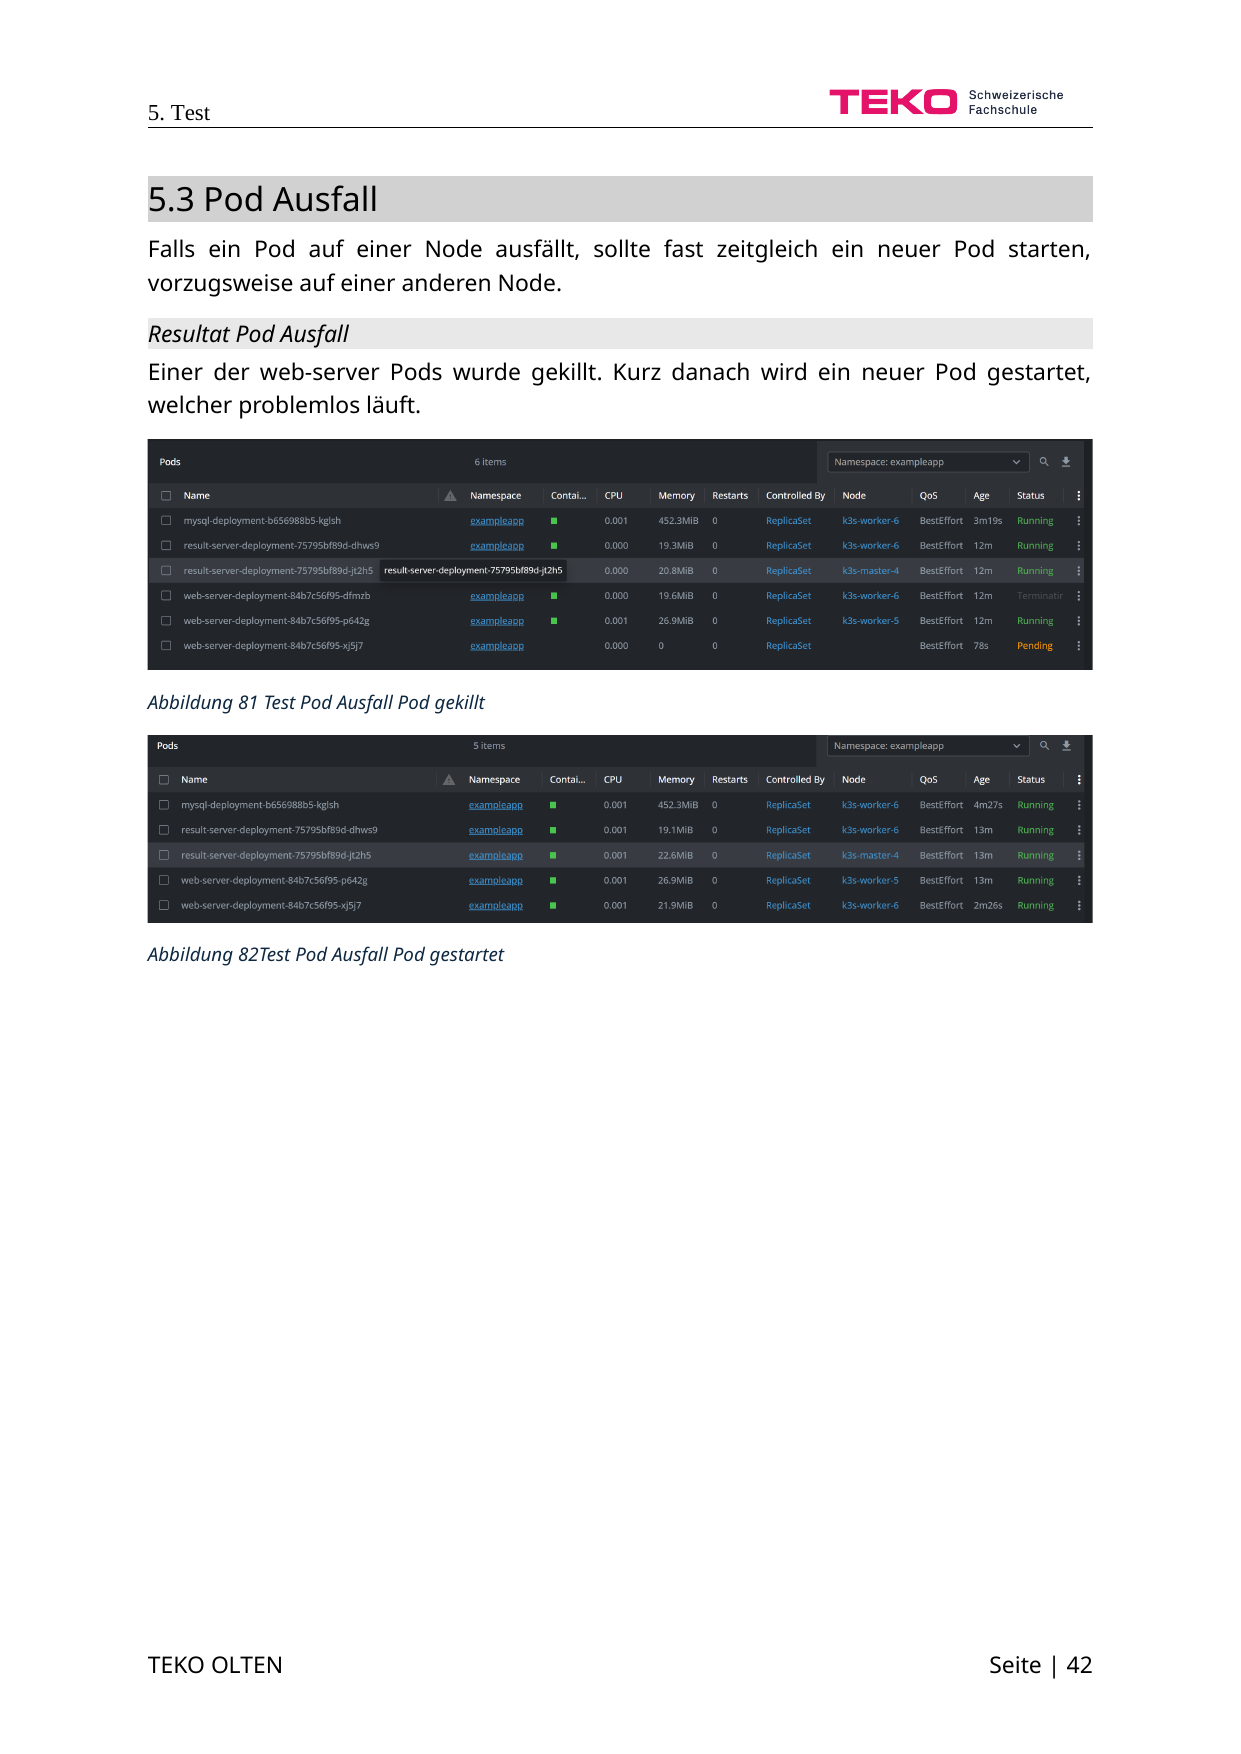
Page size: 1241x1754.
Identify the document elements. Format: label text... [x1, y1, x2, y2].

text Falls ein Pod auf einer Node ausfällt, sollte fast zeitgleich ein neuer Pod starten, vorzugsweise auf einer anderen Node. [148, 233, 1093, 298]
subtitle Resultat Pod Ausfall [148, 318, 1093, 349]
picture [147, 735, 1093, 923]
text Abbildung 81 Test Pod Ausfall Pod gekillt [148, 689, 1093, 714]
text Abbildung 82Test Pod Ausfall Pod gestartet [148, 941, 1093, 967]
picture [147, 439, 1093, 670]
text Einer der web-server Pods wurde gekillt. Kurz danach wird ein neuer Pod gestartet, welcher problemlos läuft. [148, 356, 1093, 421]
picture [805, 61, 1097, 139]
subtitle 5.3 Pod Ausfall [148, 176, 1093, 222]
